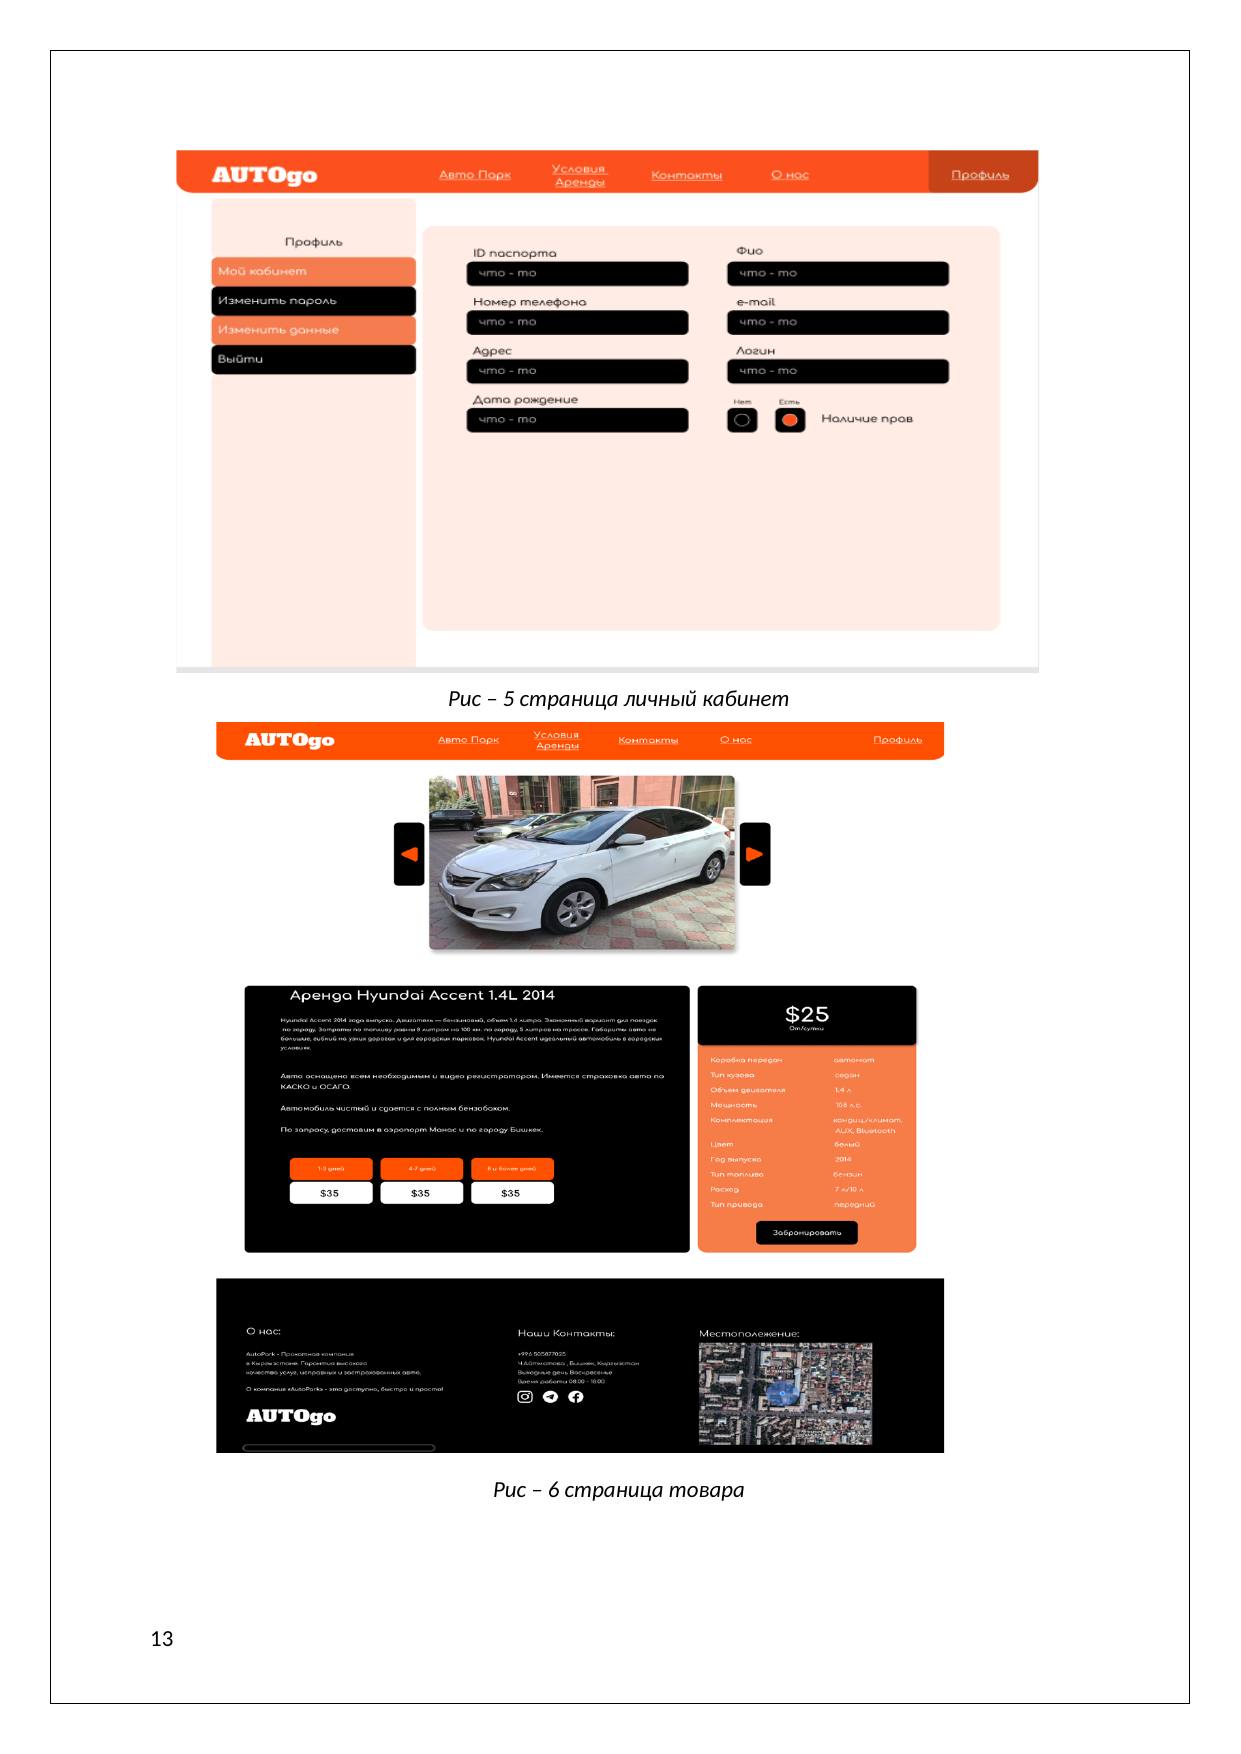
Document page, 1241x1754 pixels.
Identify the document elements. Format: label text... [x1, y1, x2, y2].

picture [215, 722, 943, 1452]
picture [174, 150, 1039, 671]
text Рис – 6 страница товара [150, 1475, 1090, 1503]
